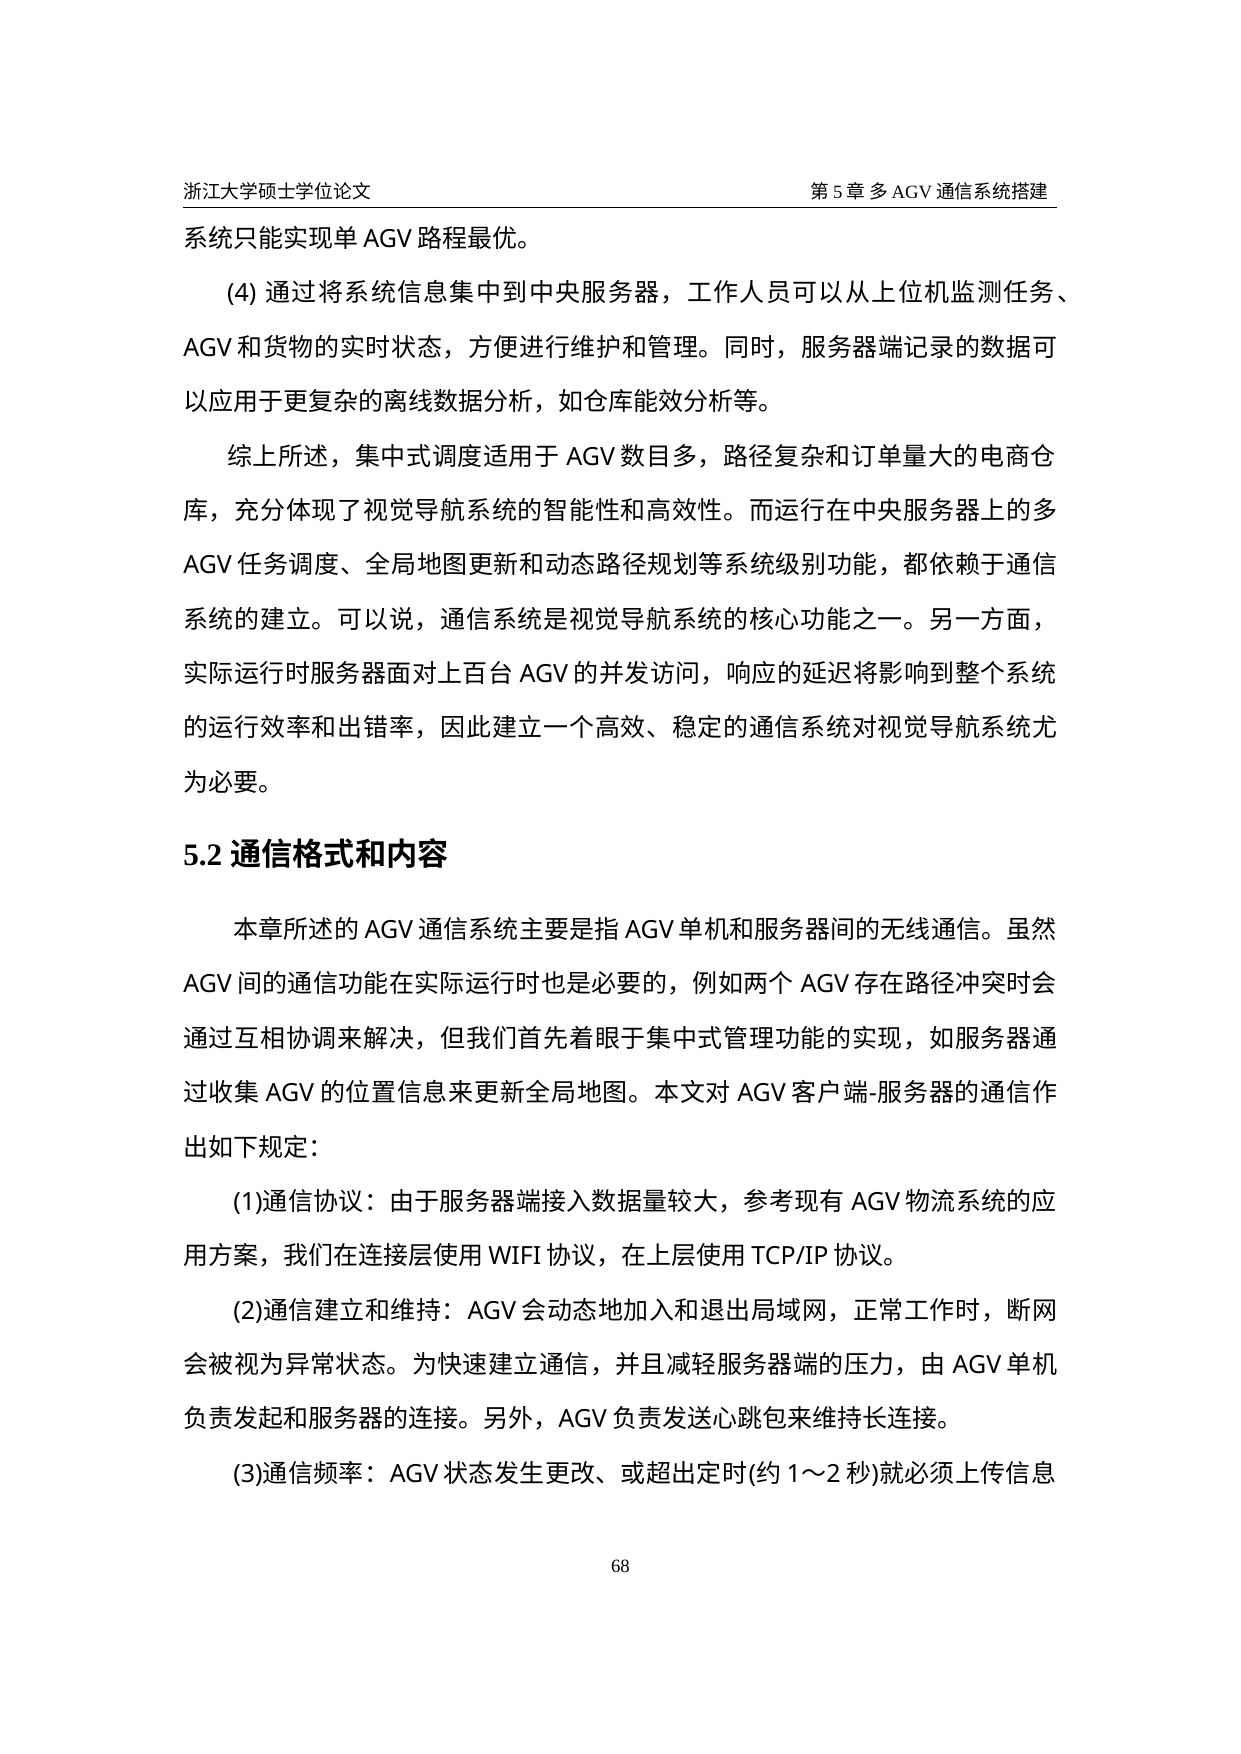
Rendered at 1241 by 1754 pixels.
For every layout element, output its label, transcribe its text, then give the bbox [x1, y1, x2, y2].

text (4) 通过将系统信息集中到中央服务器，工作人员可以从上位机监测任务、AGV和货物的实时状态，方便进行维护和管理。同时，服务器端记录的数据可以应用于更复杂的离线数据分析，如仓库能效分析等。 [183, 273, 1057, 418]
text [183, 1453, 1057, 1489]
text 本章所述的AGV通信系统主要是指AGV单机和服务器间的无线通信。虽然AGV间的通信功能在实际运行时也是必要的，例如两个AGV存在路径冲突时会通过互相协调来解决，但我们首先着眼于集中式管理功能的实现，如服务器通过收集AGV的位置信息来更新全局地图。本文对AGV客户端-服务器的通信作出如下规定： [183, 909, 1057, 1163]
text 综上所述，集中式调度适用于AGV数目多，路径复杂和订单量大的电商仓库，充分体现了视觉导航系统的智能性和高效性。而运行在中央服务器上的多AGV任务调度、全局地图更新和动态路径规划等系统级别功能，都依赖于通信系统的建立。可以说，通信系统是视觉导航系统的核心功能之一。另一方面，实际运行时服务器面对上百台AGV的并发访问，响应的延迟将影响到整个系统的运行效率和出错率，因此建立一个高效、稳定的通信系统对视觉导航系统尤为必要。 [183, 436, 1057, 798]
subtitle 通信格式和内容 [183, 829, 1057, 874]
text (2)通信建立和维持：AGV会动态地加入和退出局域网，正常工作时，断网会被视为异常状态。为快速建立通信，并且减轻服务器端的压力，由AGV单机负责发起和服务器的连接。另外，AGV负责发送心跳包来维持长连接。 [183, 1290, 1057, 1435]
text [183, 218, 1057, 255]
text (1)通信协议：由于服务器端接入数据量较大，参考现有AGV物流系统的应用方案，我们在连接层使用WIFI协议，在上层使用TCP/IP协议。 [183, 1181, 1057, 1272]
